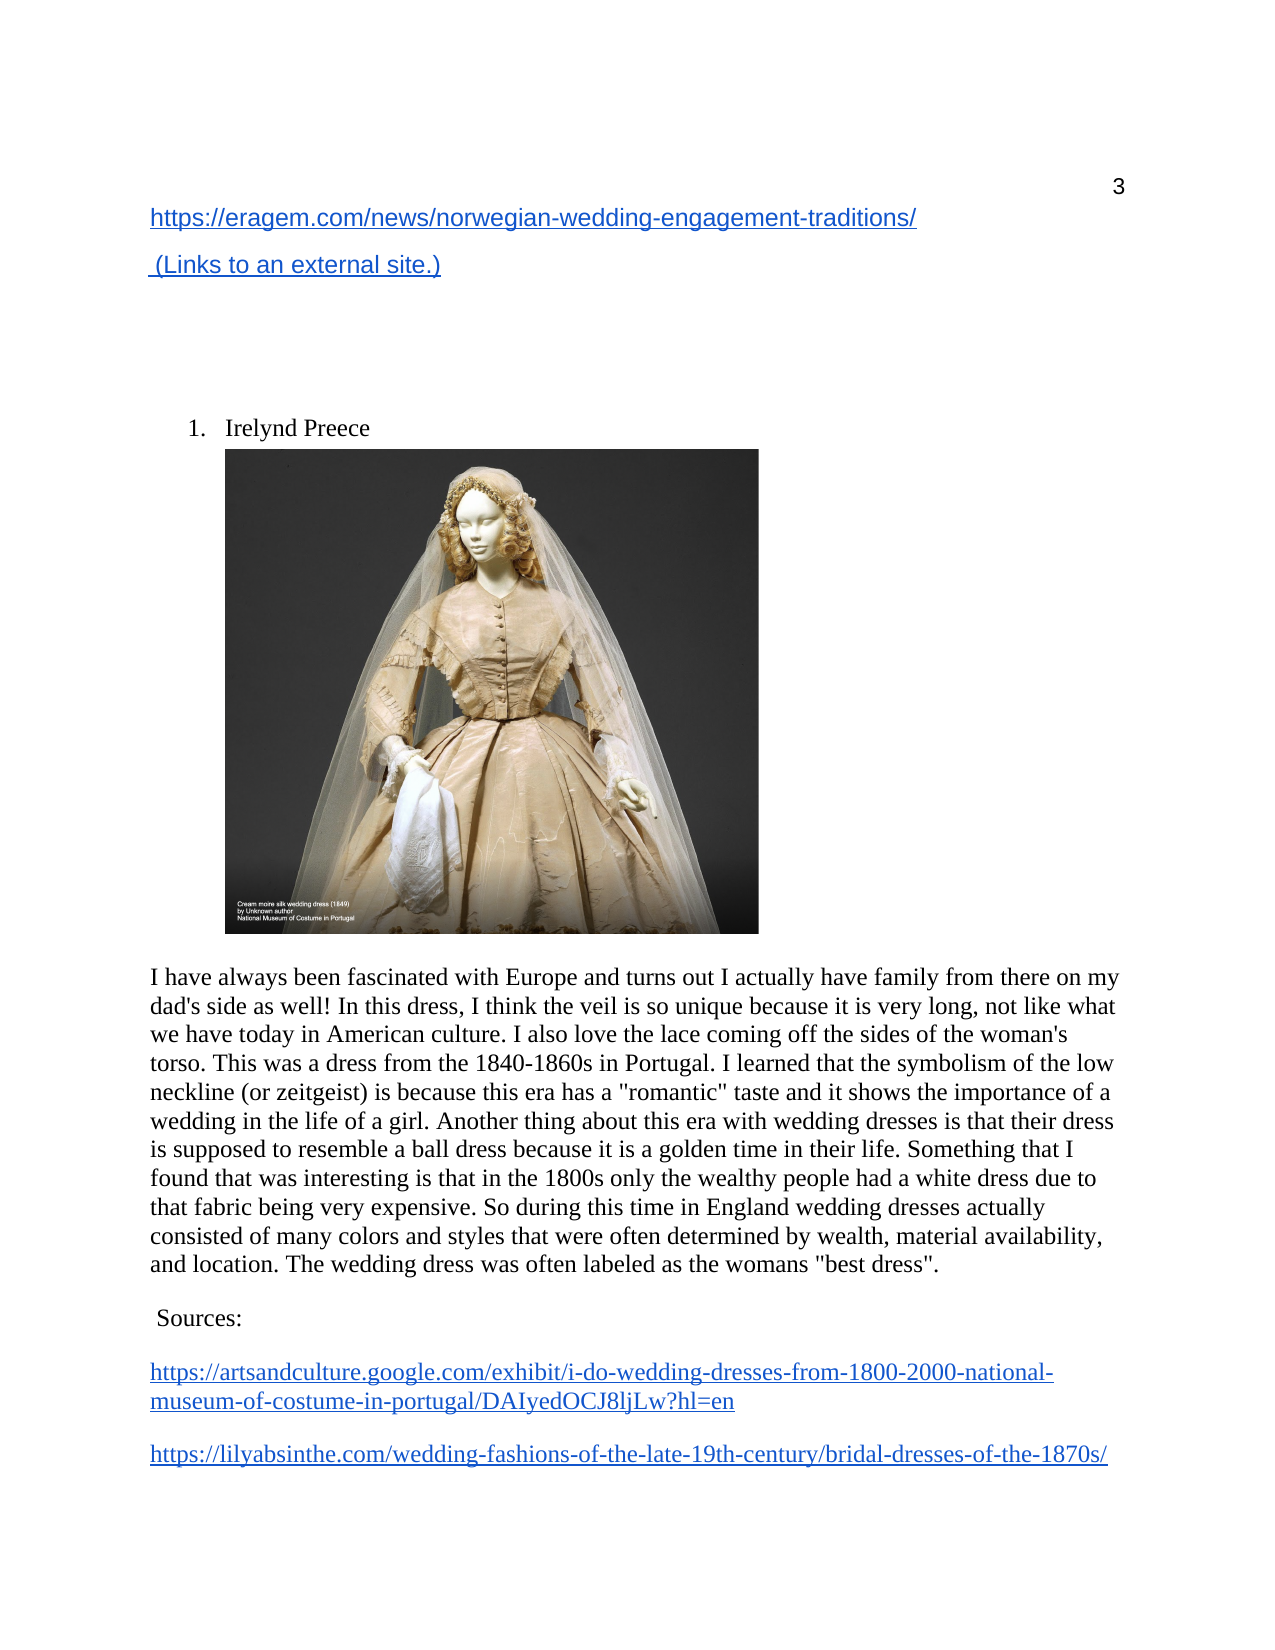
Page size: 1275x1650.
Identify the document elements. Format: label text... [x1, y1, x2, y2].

text Sources: [150, 1303, 1125, 1332]
text https://eragem.com/news/norwegian-wedding-engagement-traditions/ [150, 203, 1125, 232]
text https://artsandculture.google.com/exhibit/i-do-wedding-dresses-from-1800-2000-national-museum-of-costume-in-portugal/DAIyedOCJ8ljLw?hl=en [150, 1357, 1125, 1414]
list Irelynd Preece [187, 413, 1125, 442]
text https://lilyabsinthe.com/wedding-fashions-of-the-late-19th-century/bridal-dresses-of-the-1870s/ [150, 1439, 1125, 1468]
picture [225, 446, 759, 934]
text I have always been fascinated with Europe and turns out I actually have family from there on my dad's side as well! In this dress, I think the veil is so unique because it is very long, not like what we have today in American culture. I also love the lace coming off the sides of the woman's torso. This was a dress from the 1840-1860s in Portugal. I learned that the symbolism of the low neckline (or zeitgeist) is because this era has a "romantic" taste and it shows the importance of a wedding in the life of a girl. Another thing about this era with wedding dresses is that their dress is supposed to resemble a ball dress because it is a golden time in their life. Something that I found that was interesting is that in the 1800s only the wealthy people had a white dress due to that fabric being very expensive. So during this time in England wedding dresses actually consisted of many colors and styles that were often determined by wealth, material availability, and location. The wedding dress was often labeled as the womans "best dress". [150, 962, 1125, 1278]
text (Links to an external site.) [148, 250, 1127, 279]
